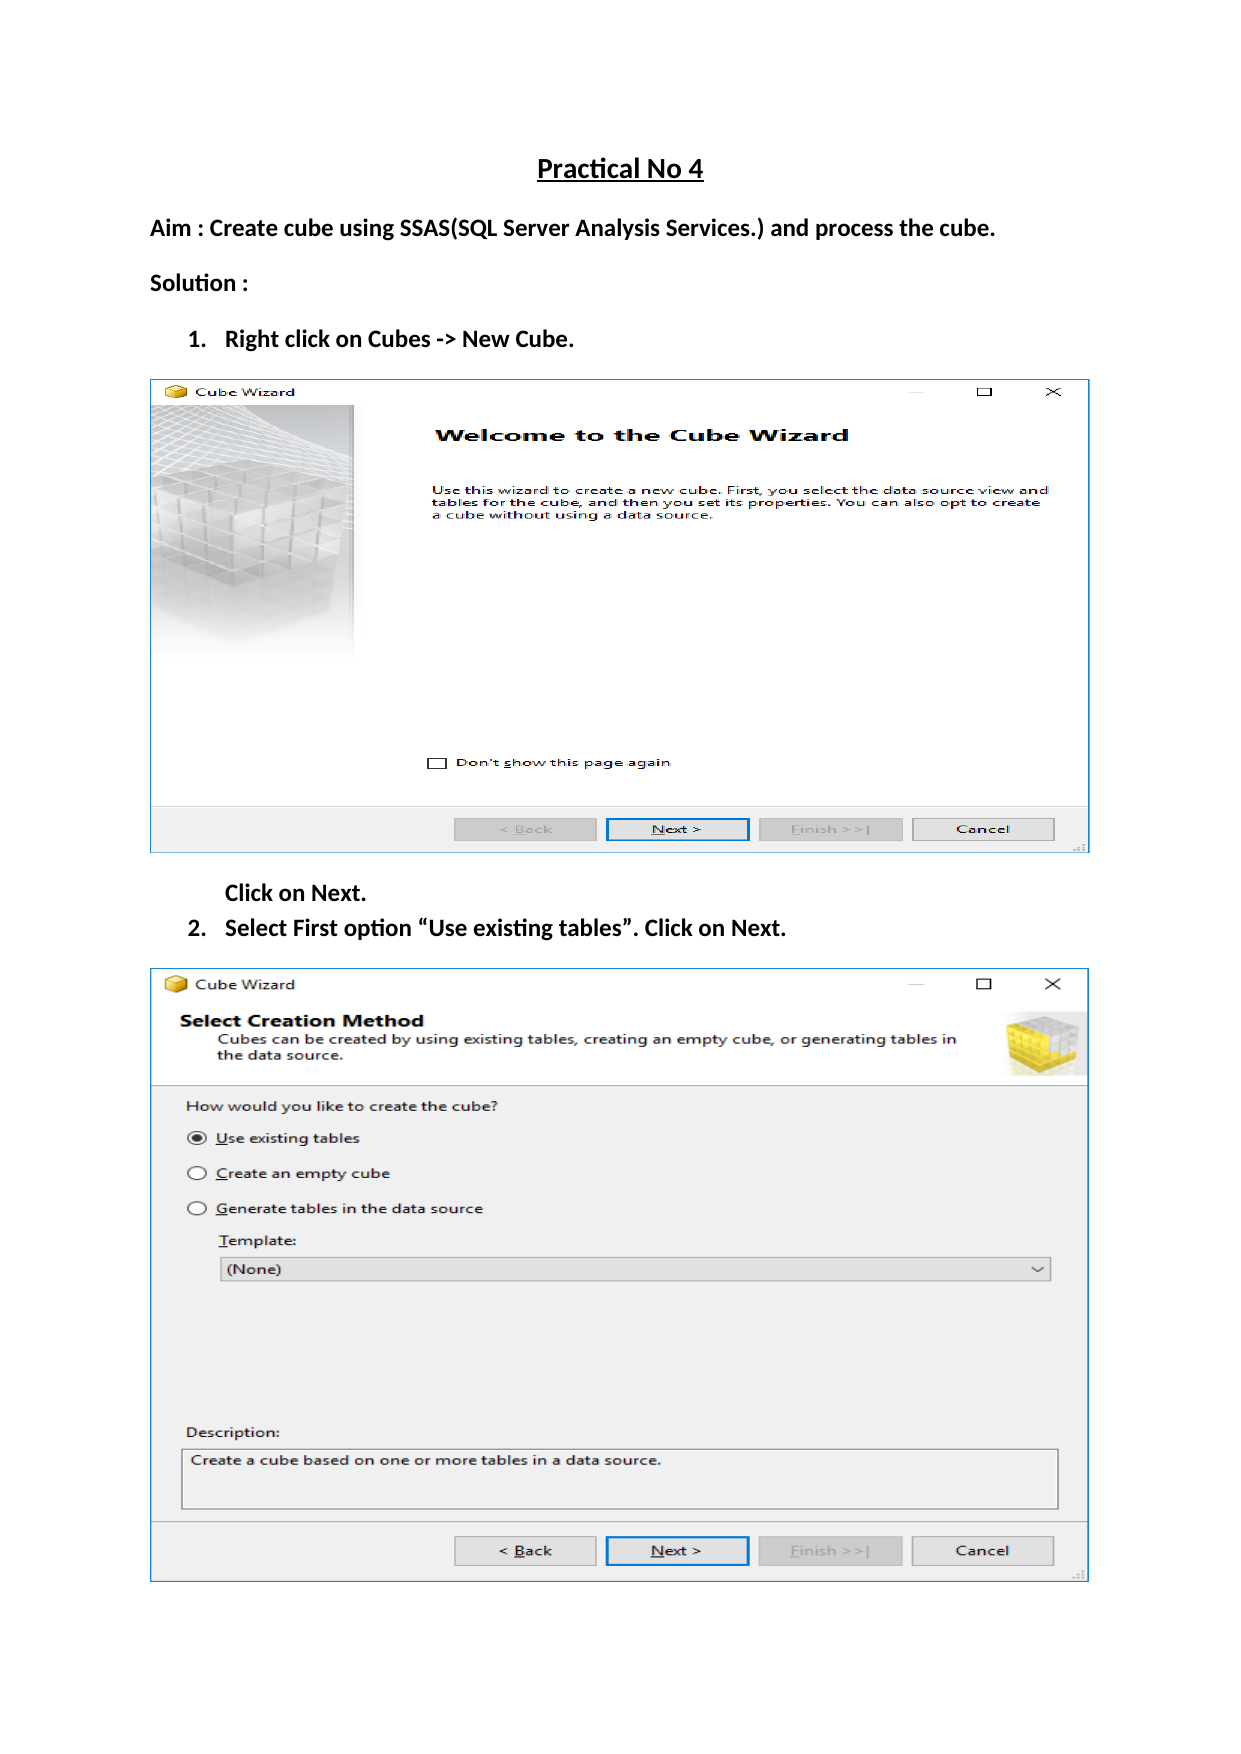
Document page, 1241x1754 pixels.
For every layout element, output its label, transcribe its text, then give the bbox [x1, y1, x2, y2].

list Select First option “Use existing tables”. Click on Next. [187, 912, 1090, 943]
text Solution : [150, 268, 1090, 298]
text Aim : Create cube using SSAS(SQL Server Analysis Services.) and process the cube. [150, 212, 1090, 242]
list Click on Next. [225, 877, 1090, 908]
picture [150, 968, 1089, 1582]
picture [150, 379, 1090, 853]
list Right click on Cubes -> New Cube. [187, 323, 1090, 354]
text Practical No 4 [150, 150, 1090, 186]
